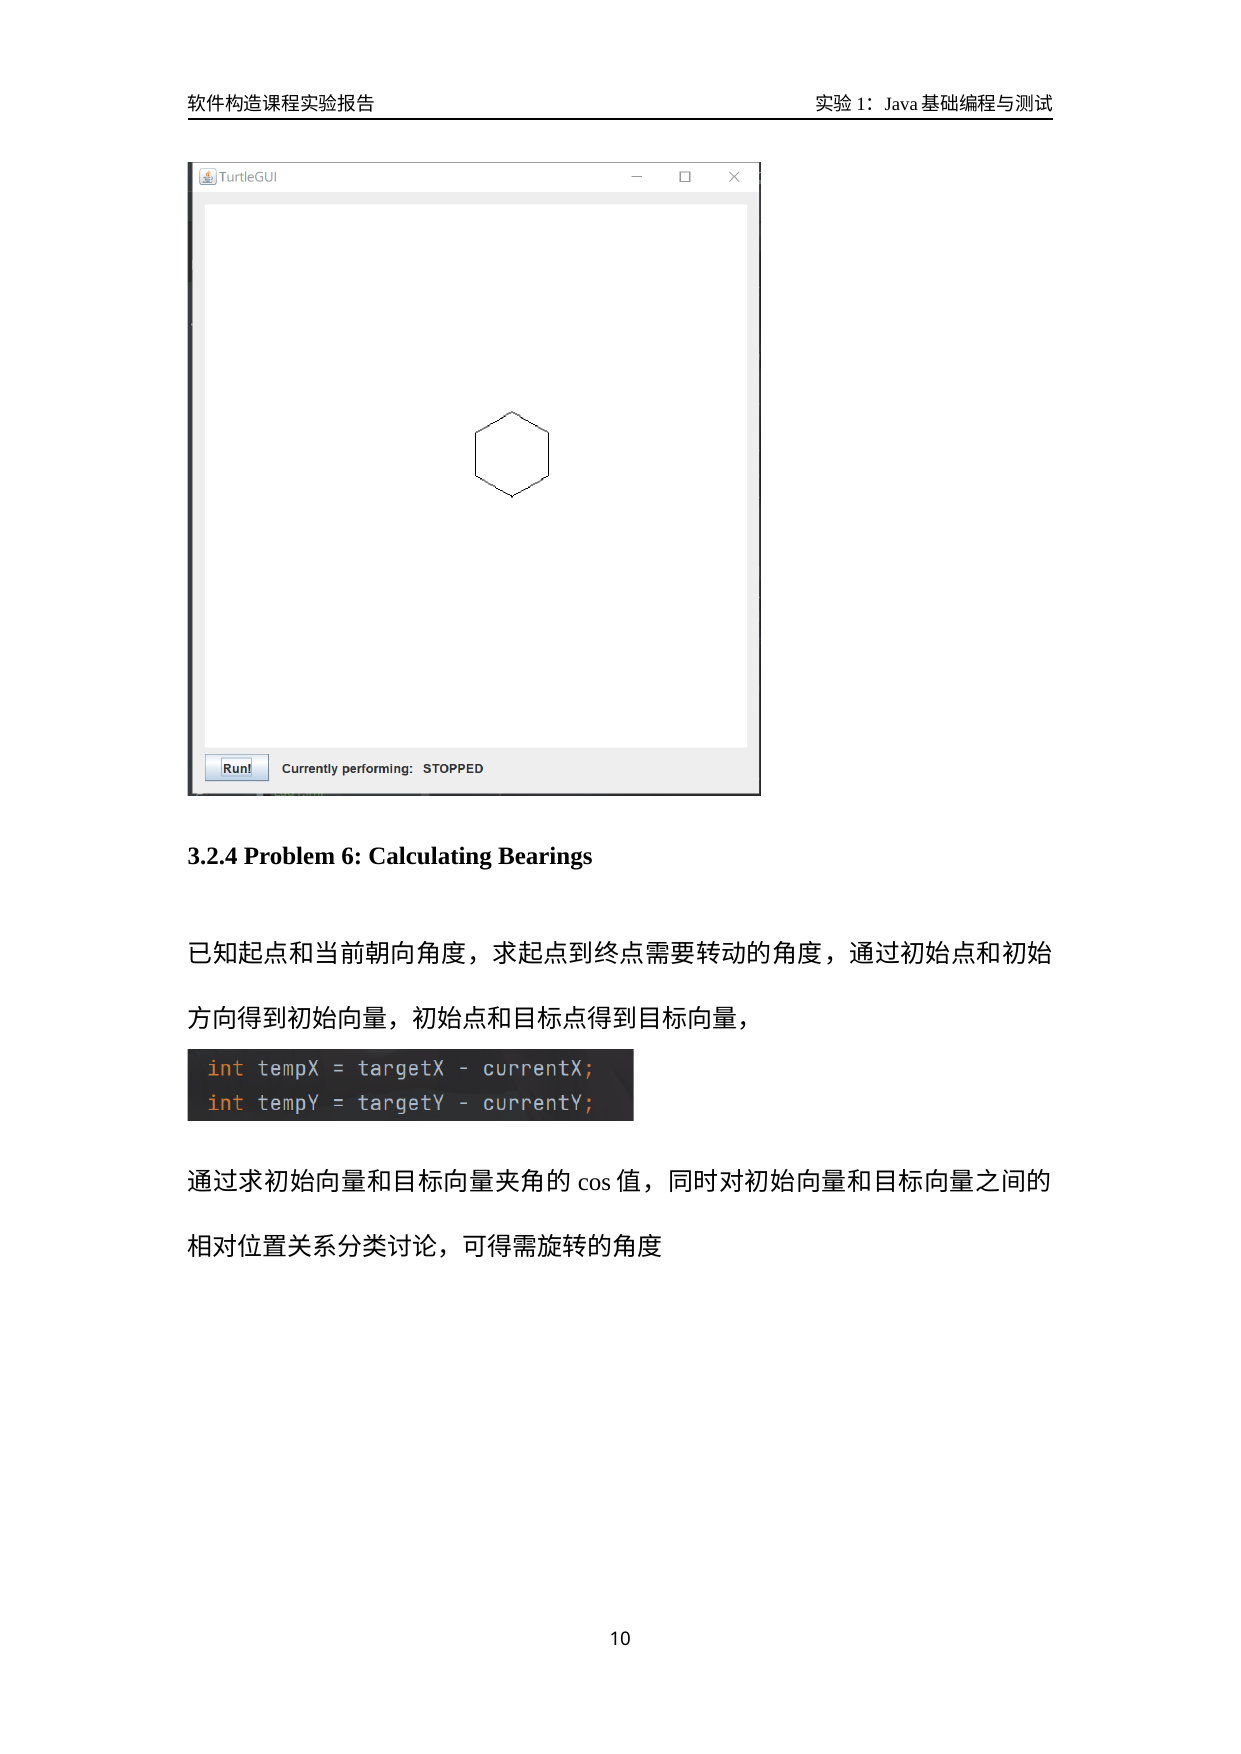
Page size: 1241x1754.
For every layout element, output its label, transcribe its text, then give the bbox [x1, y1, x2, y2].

text 已知起点和当前朝向角度，求起点到终点需要转动的角度，通过初始点和初始方向得到初始向量，初始点和目标点得到目标向量， [187, 919, 1053, 1049]
picture [187, 1049, 634, 1121]
subtitle Problem 6: Calculating Bearings [187, 839, 1053, 872]
picture [187, 162, 761, 796]
text 通过求初始向量和目标向量夹角的cos值，同时对初始向量和目标向量之间的相对位置关系分类讨论，可得需旋转的角度 [187, 1147, 1053, 1277]
